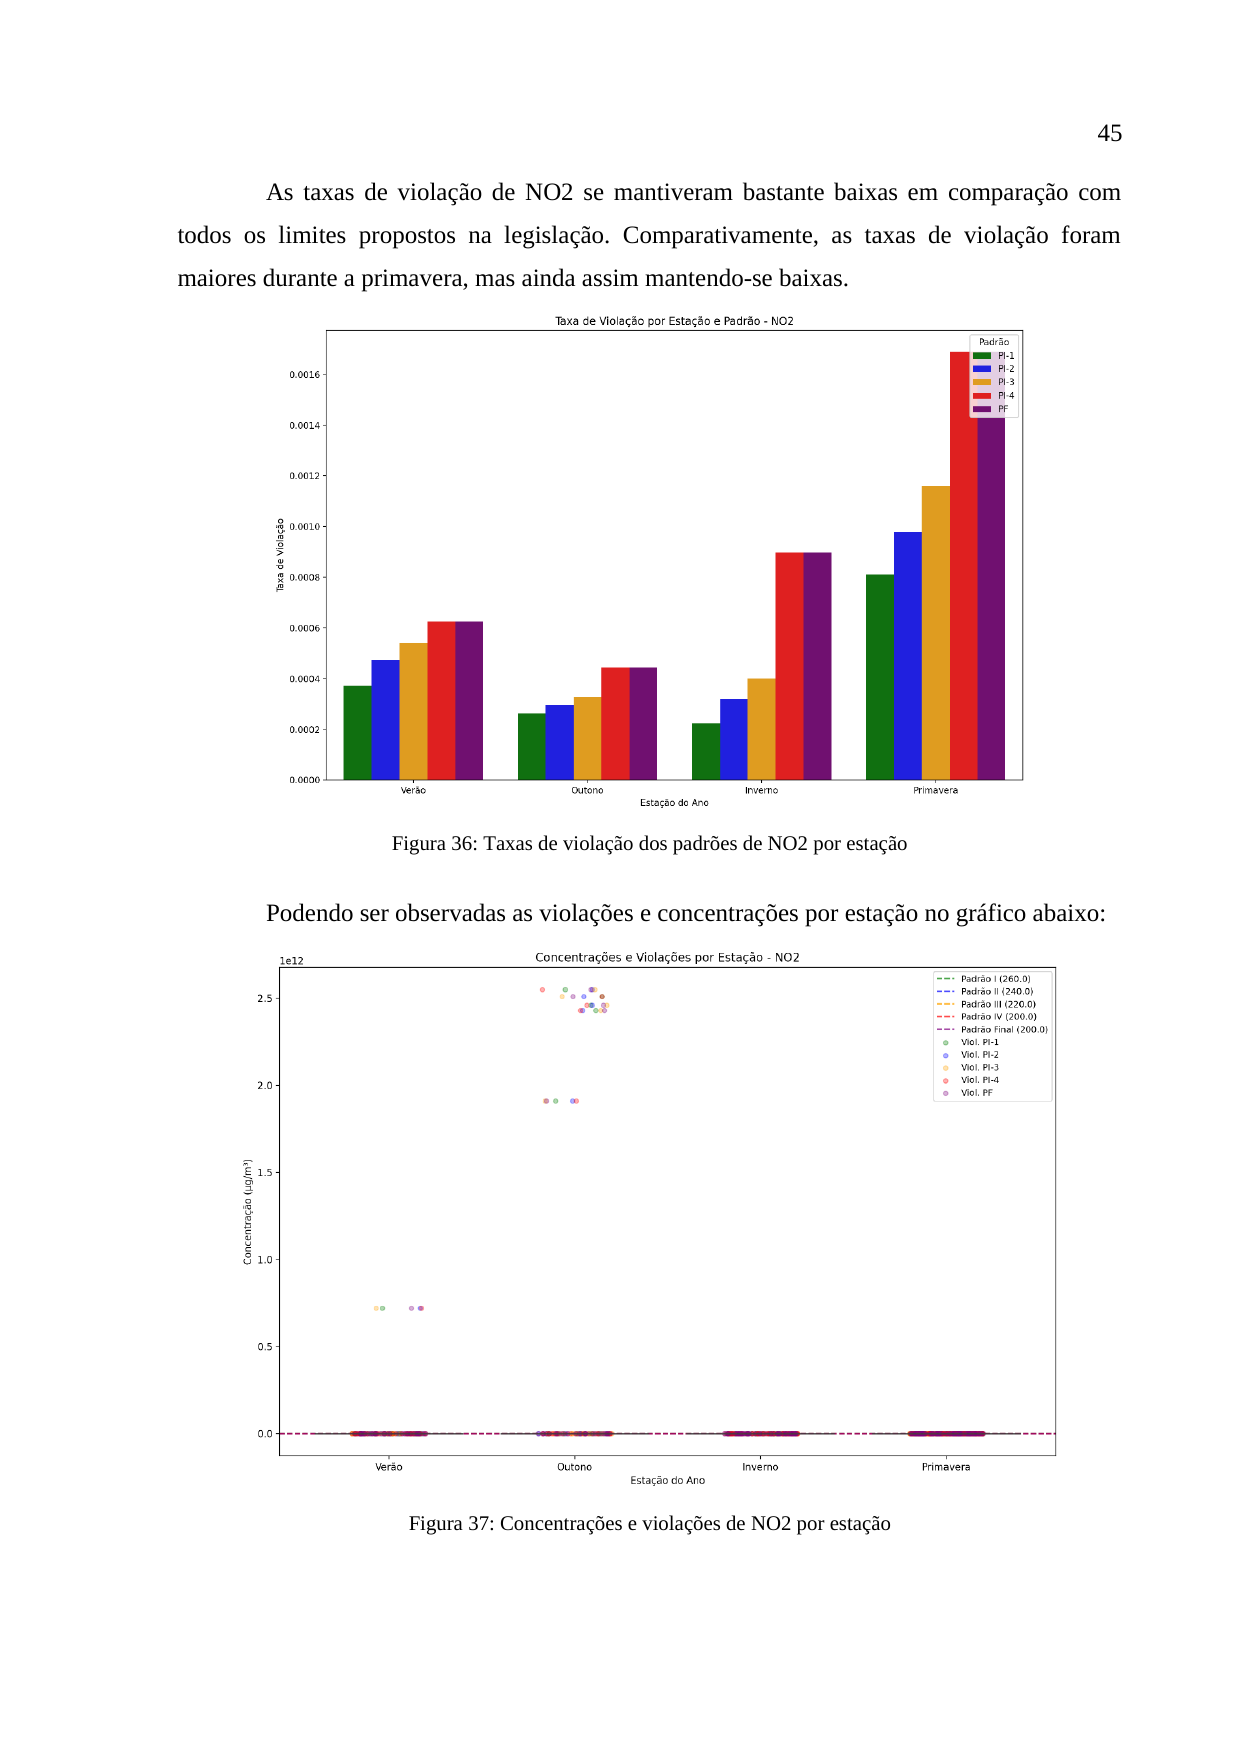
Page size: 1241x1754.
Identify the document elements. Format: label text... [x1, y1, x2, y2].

text As taxas de violação de NO2 se mantiveram bastante baixas em comparação com todos os limites propostos na legislação. Comparativamente, as taxas de violação foram maiores durante a primavera, mas ainda assim mantendo-se baixas. [177, 177, 1122, 292]
text Figura 36: Taxas de violação dos padrões de NO2 por estação [177, 831, 1122, 855]
text Podendo ser observadas as violações e concentrações por estação no gráfico abaixo: [177, 898, 1122, 927]
picture [233, 941, 1066, 1496]
picture [267, 306, 1032, 817]
